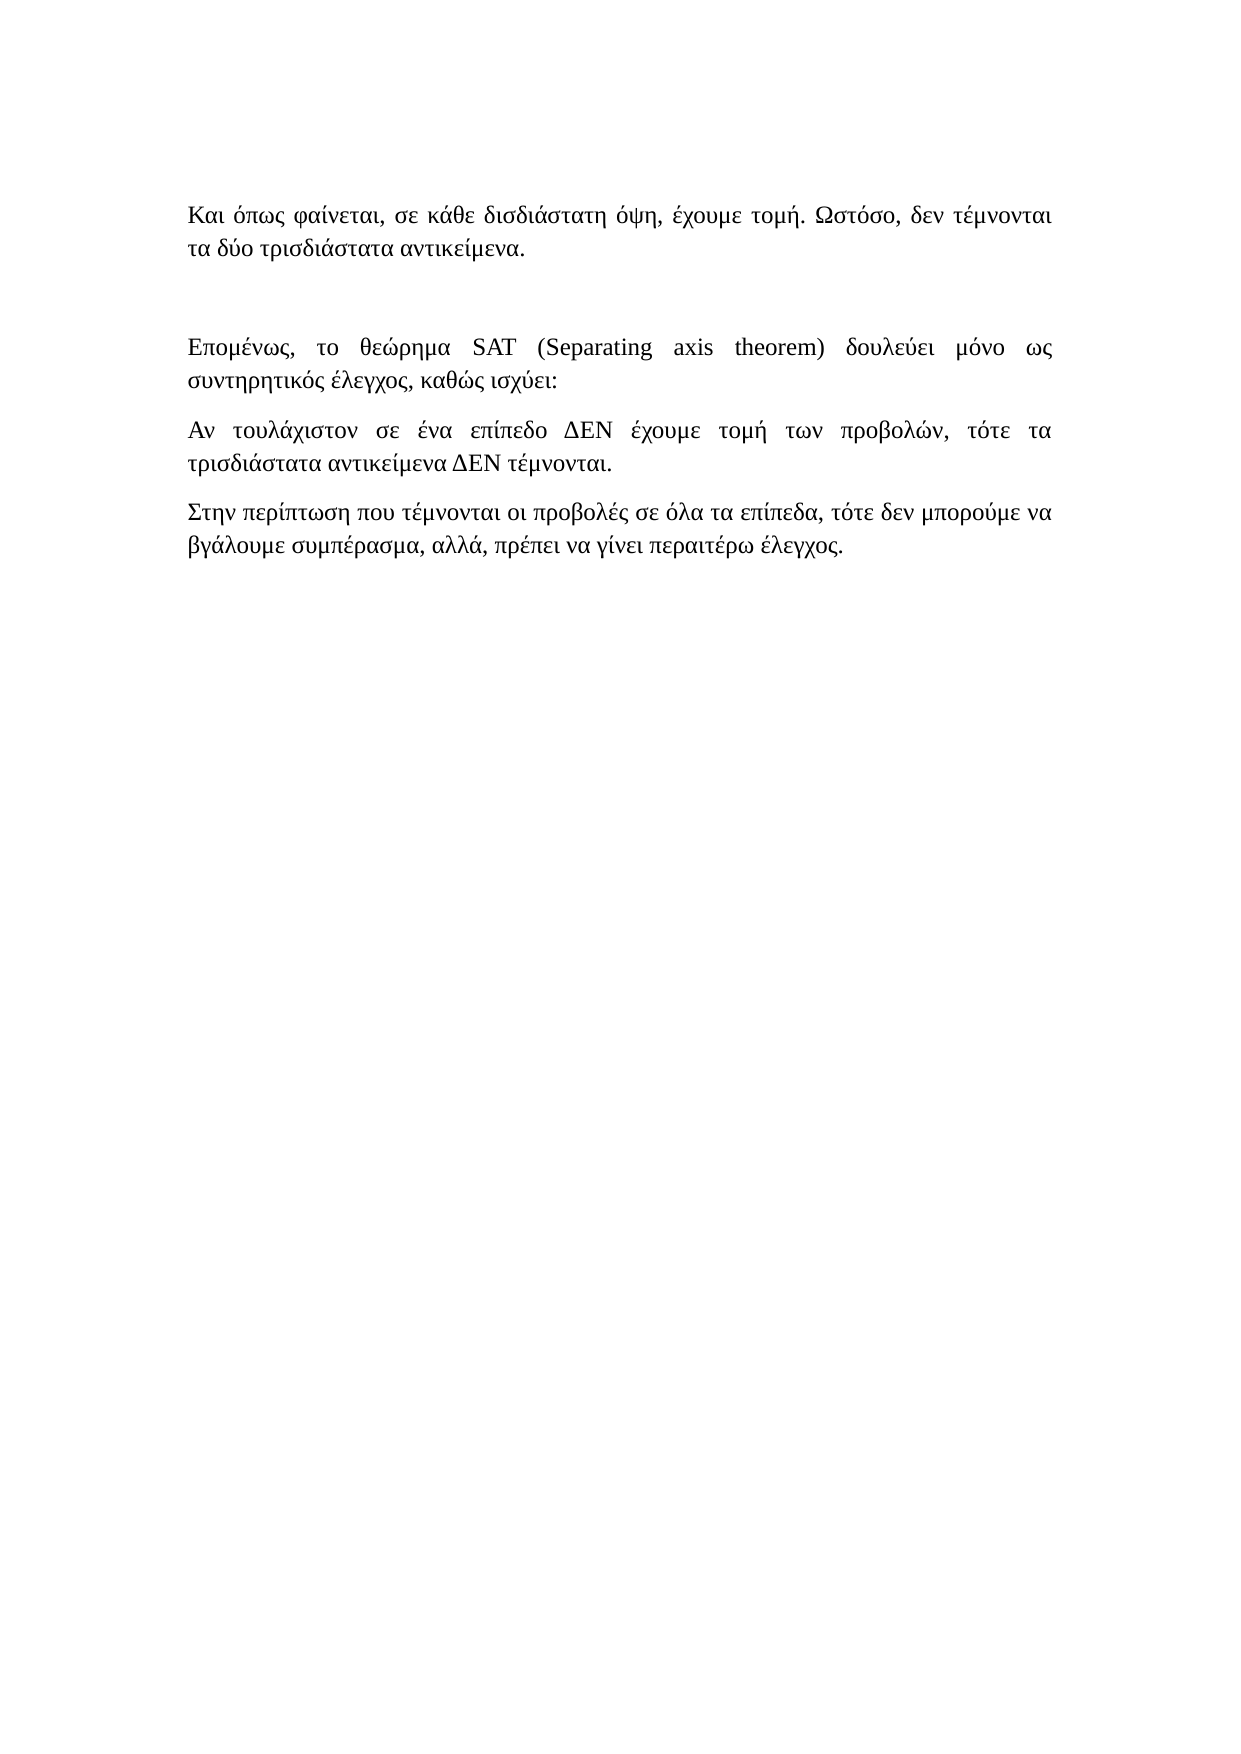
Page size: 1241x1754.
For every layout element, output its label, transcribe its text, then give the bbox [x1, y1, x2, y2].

text Επομένως, το θεώρημα SAT (Separating axis theorem) δουλεύει μόνο ως συντηρητικός έλεγχος, καθώς ισχύει: [187, 332, 1053, 394]
text Αν τουλάχιστον σε ένα επίπεδο ΔΕΝ έχουμε τομή των προβολών, τότε τα τρισδιάστατα αντικείμενα ΔΕΝ τέμνονται. [187, 415, 1053, 477]
text Και όπως φαίνεται, σε κάθε δισδιάστατη όψη, έχουμε τομή. Ωστόσο, δεν τέμνονται τα δύο τρισδιάστατα αντικείμενα. [187, 200, 1053, 261]
text Στην περίπτωση που τέμνονται οι προβολές σε όλα τα επίπεδα, τότε δεν μπορούμε να βγάλουμε συμπέρασμα, αλλά, πρέπει να γίνει περαιτέρω έλεγχος. [187, 497, 1053, 559]
